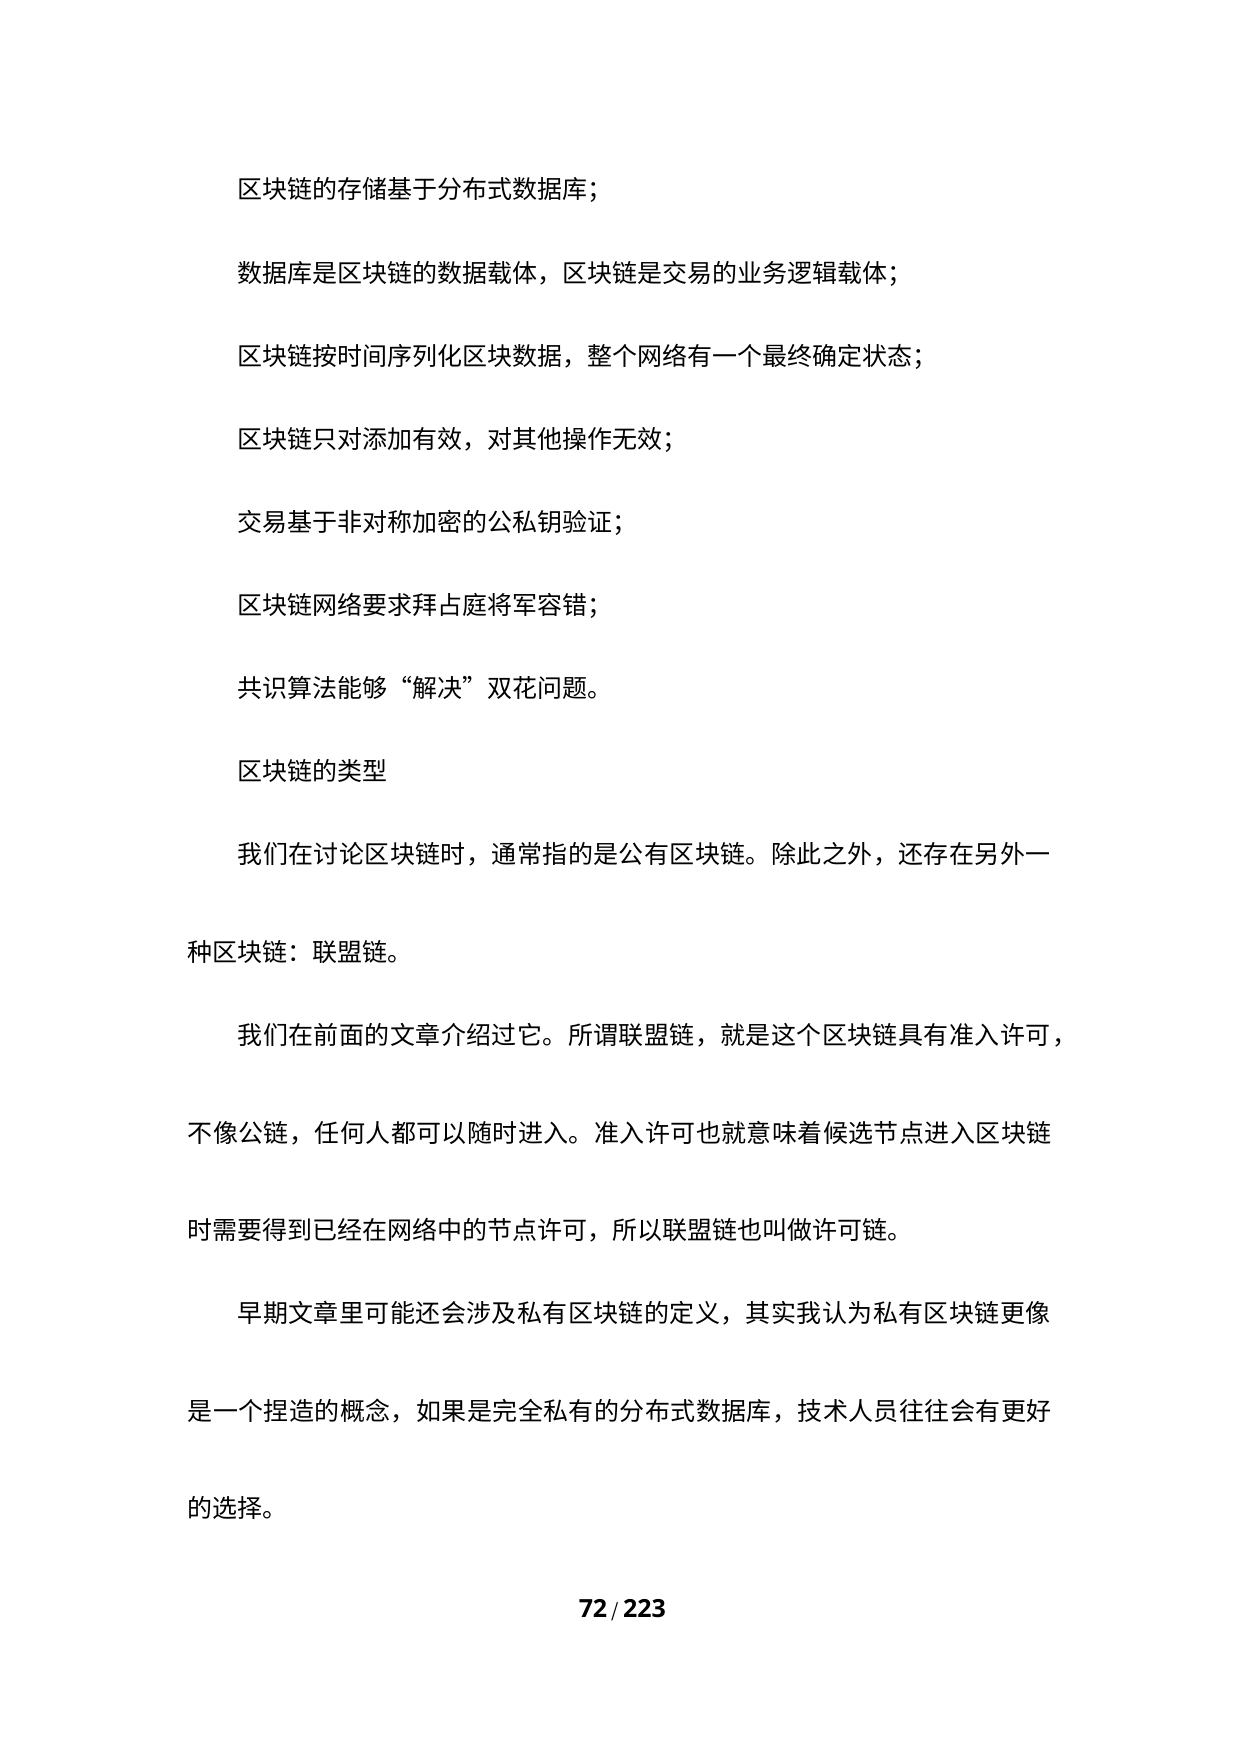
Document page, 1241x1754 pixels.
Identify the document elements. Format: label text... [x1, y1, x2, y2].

text 早期文章里可能还会涉及私有区块链的定义，其实我认为私有区块链更像是一个捏造的概念，如果是完全私有的分布式数据库，技术人员往往会有更好的选择。 [187, 1279, 1053, 1539]
text 区块链只对添加有效，对其他操作无效； [187, 405, 1053, 470]
text 区块链的类型 [187, 737, 1053, 802]
text 我们在讨论区块链时，通常指的是公有区块链。除此之外，还存在另外一种区块链：联盟链。 [187, 821, 1053, 983]
text 我们在前面的文章介绍过它。所谓联盟链，就是这个区块链具有准入许可，不像公链，任何人都可以随时进入。准入许可也就意味着候选节点进入区块链时需要得到已经在网络中的节点许可，所以联盟链也叫做许可链。 [187, 1001, 1053, 1261]
text 数据库是区块链的数据载体，区块链是交易的业务逻辑载体； [187, 239, 1053, 304]
text 区块链的存储基于分布式数据库； [187, 156, 1053, 221]
text 区块链网络要求拜占庭将军容错； [187, 571, 1053, 636]
text 区块链按时间序列化区块数据，整个网络有一个最终确定状态； [187, 322, 1053, 387]
text 共识算法能够“解决”双花问题。 [187, 654, 1053, 719]
text 交易基于非对称加密的公私钥验证； [187, 488, 1053, 553]
